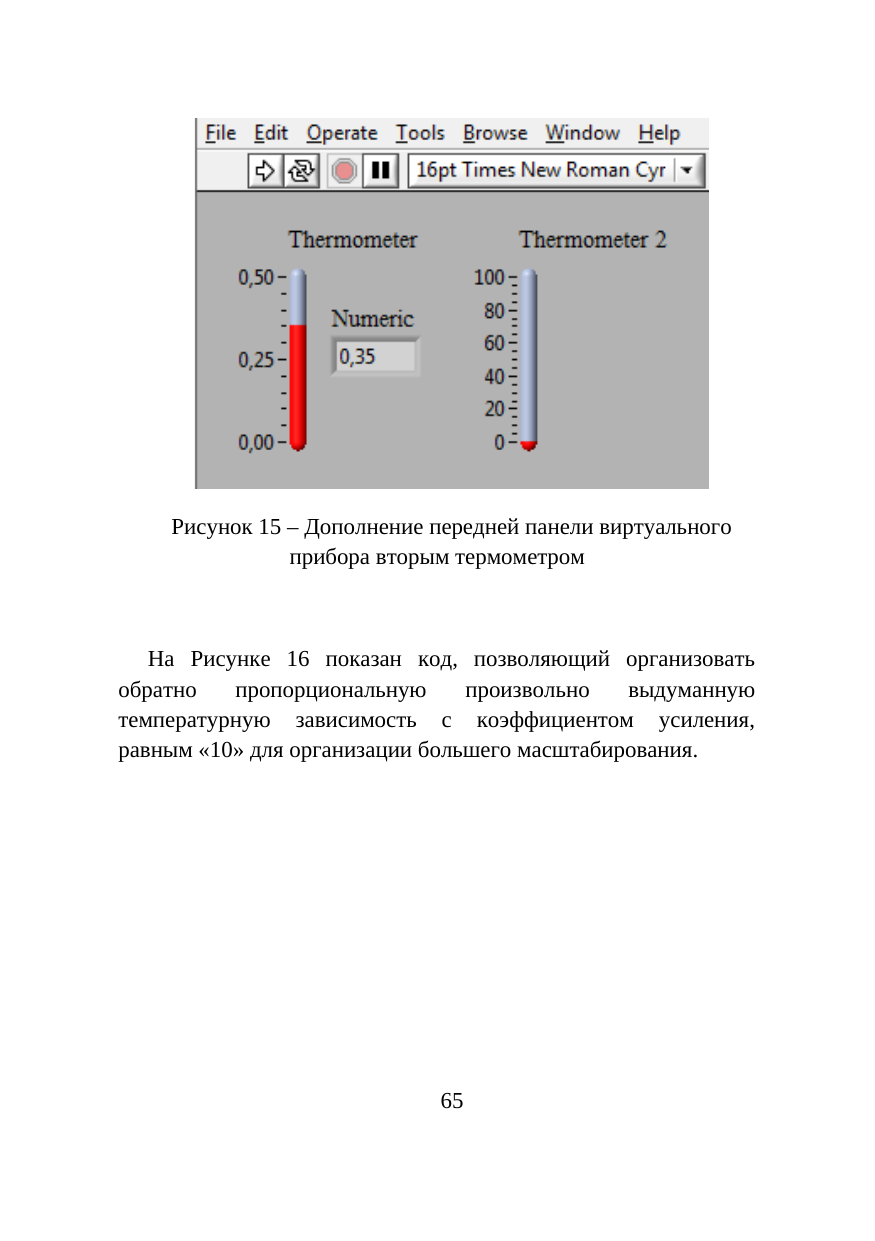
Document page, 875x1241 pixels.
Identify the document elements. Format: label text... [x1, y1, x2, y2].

picture [194, 118, 709, 489]
text Рисунок 15 – Дополнение передней панели виртуального прибора вторым термометром [118, 513, 756, 570]
text На Рисунке 16 показан код, позволяющий организовать обратно пропорциональную произвольно выдуманную температурную зависимость с коэффициентом усиления, равным «10» для организации большего масштабирования. [118, 645, 756, 762]
